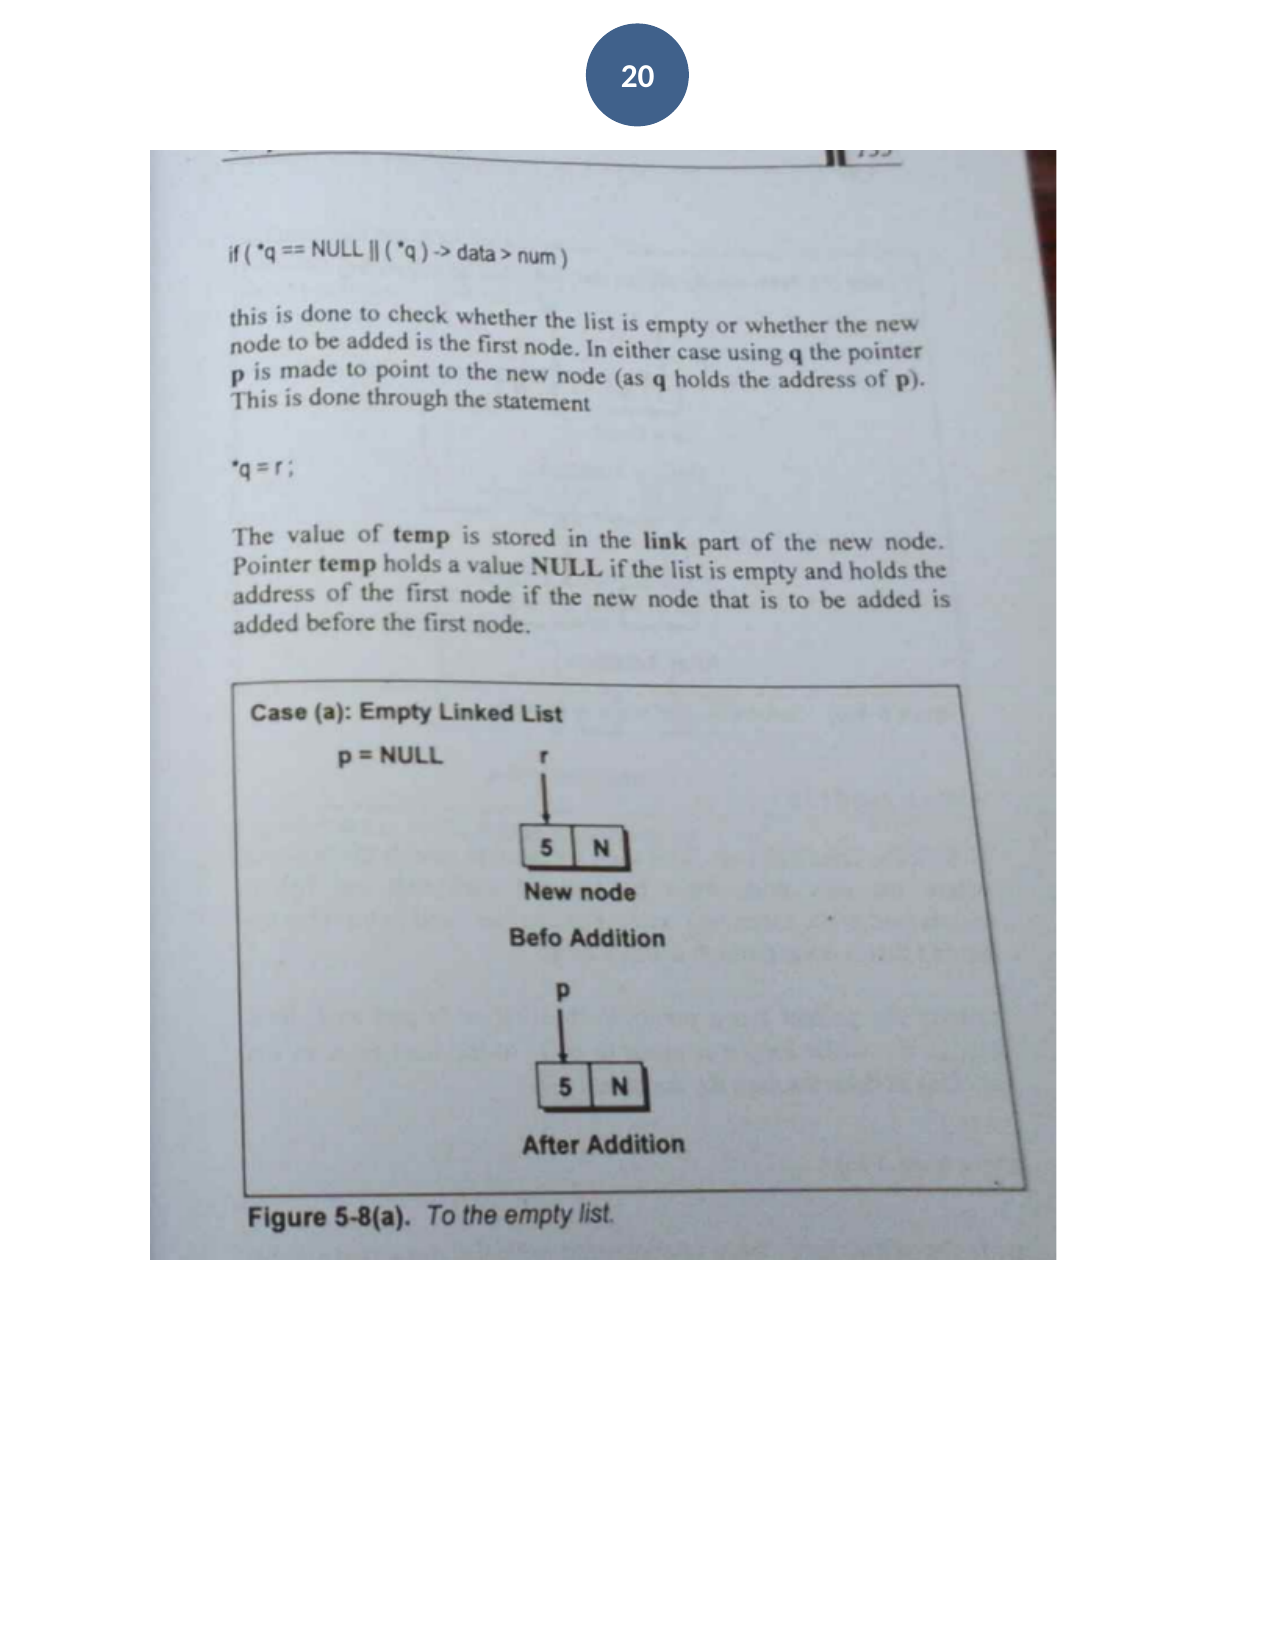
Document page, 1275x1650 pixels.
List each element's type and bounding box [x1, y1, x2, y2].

picture [150, 150, 1057, 1260]
